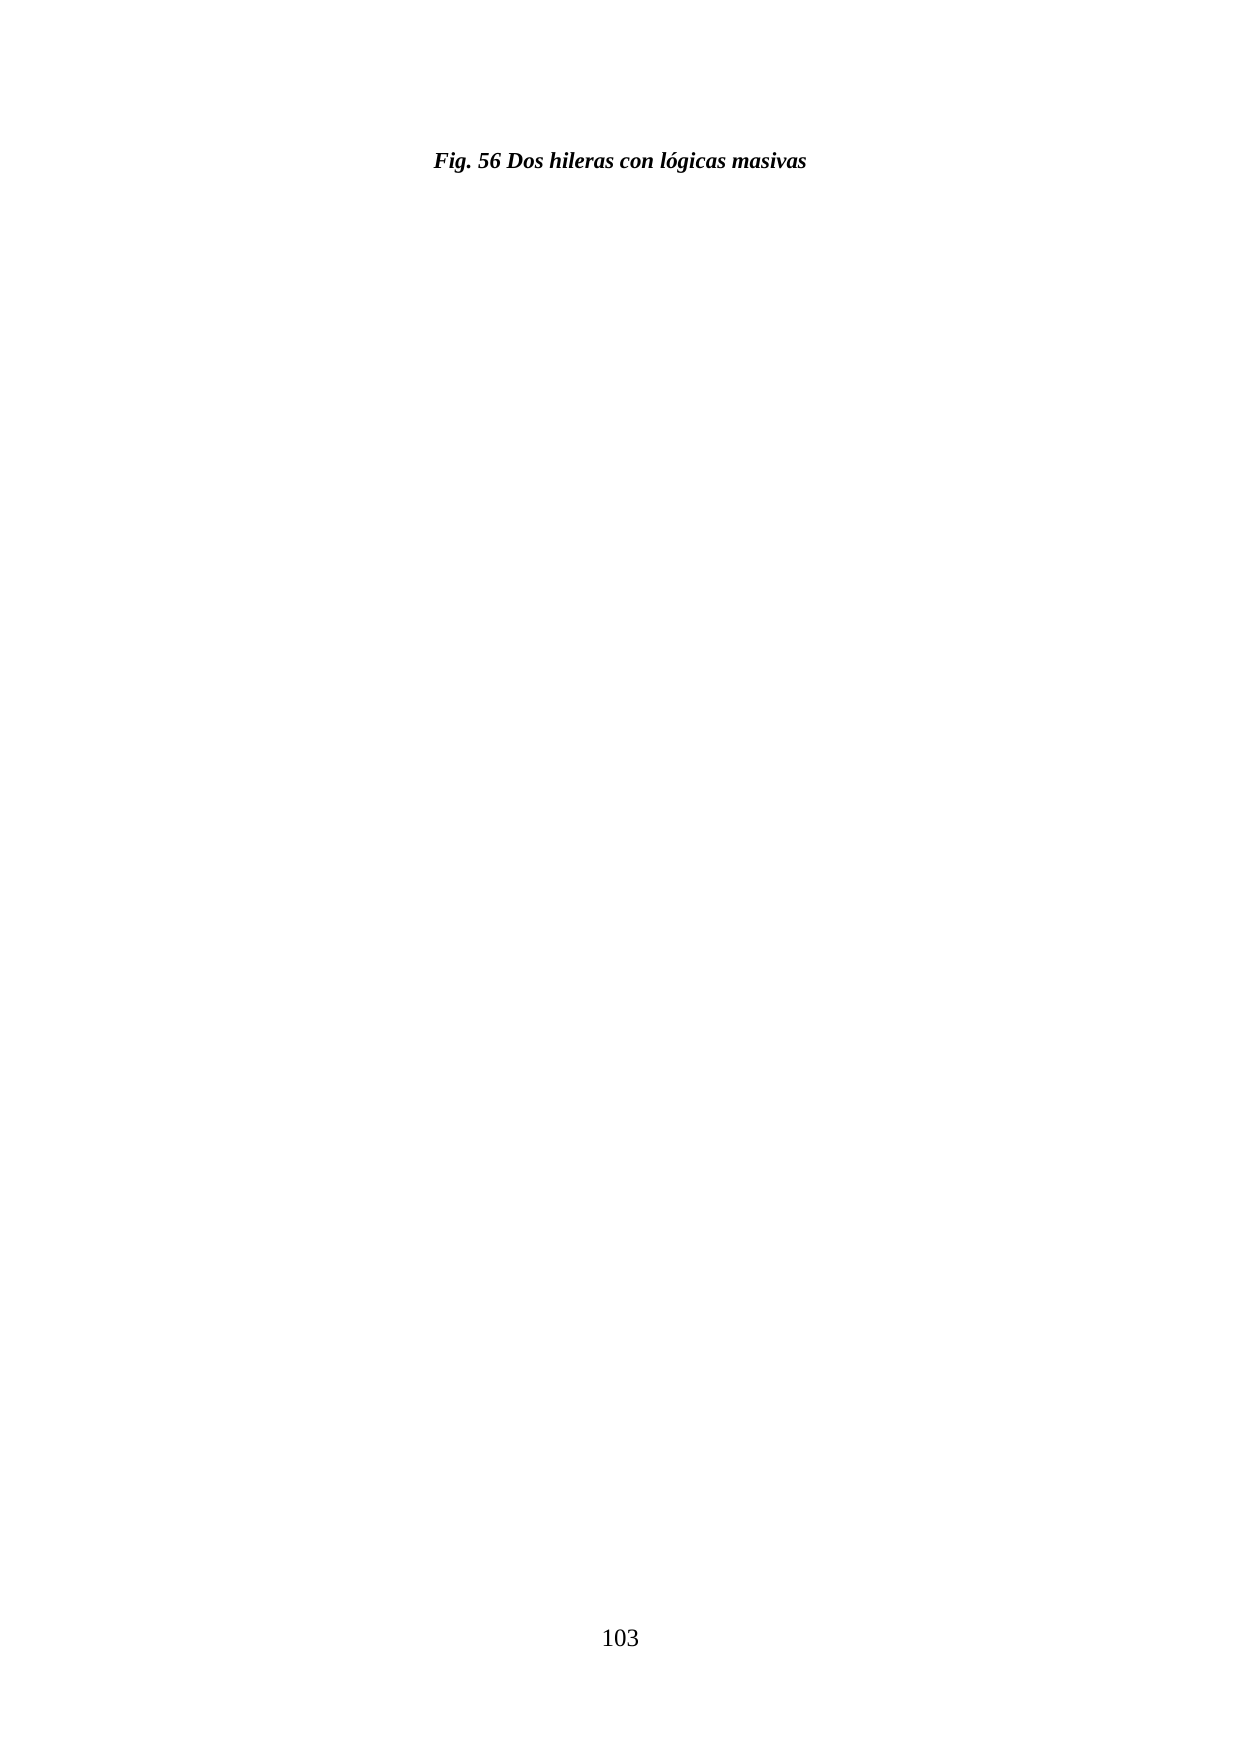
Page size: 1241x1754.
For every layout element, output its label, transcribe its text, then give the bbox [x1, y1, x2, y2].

text Fig. 56 Dos hileras con lógicas masivas [177, 148, 1063, 174]
